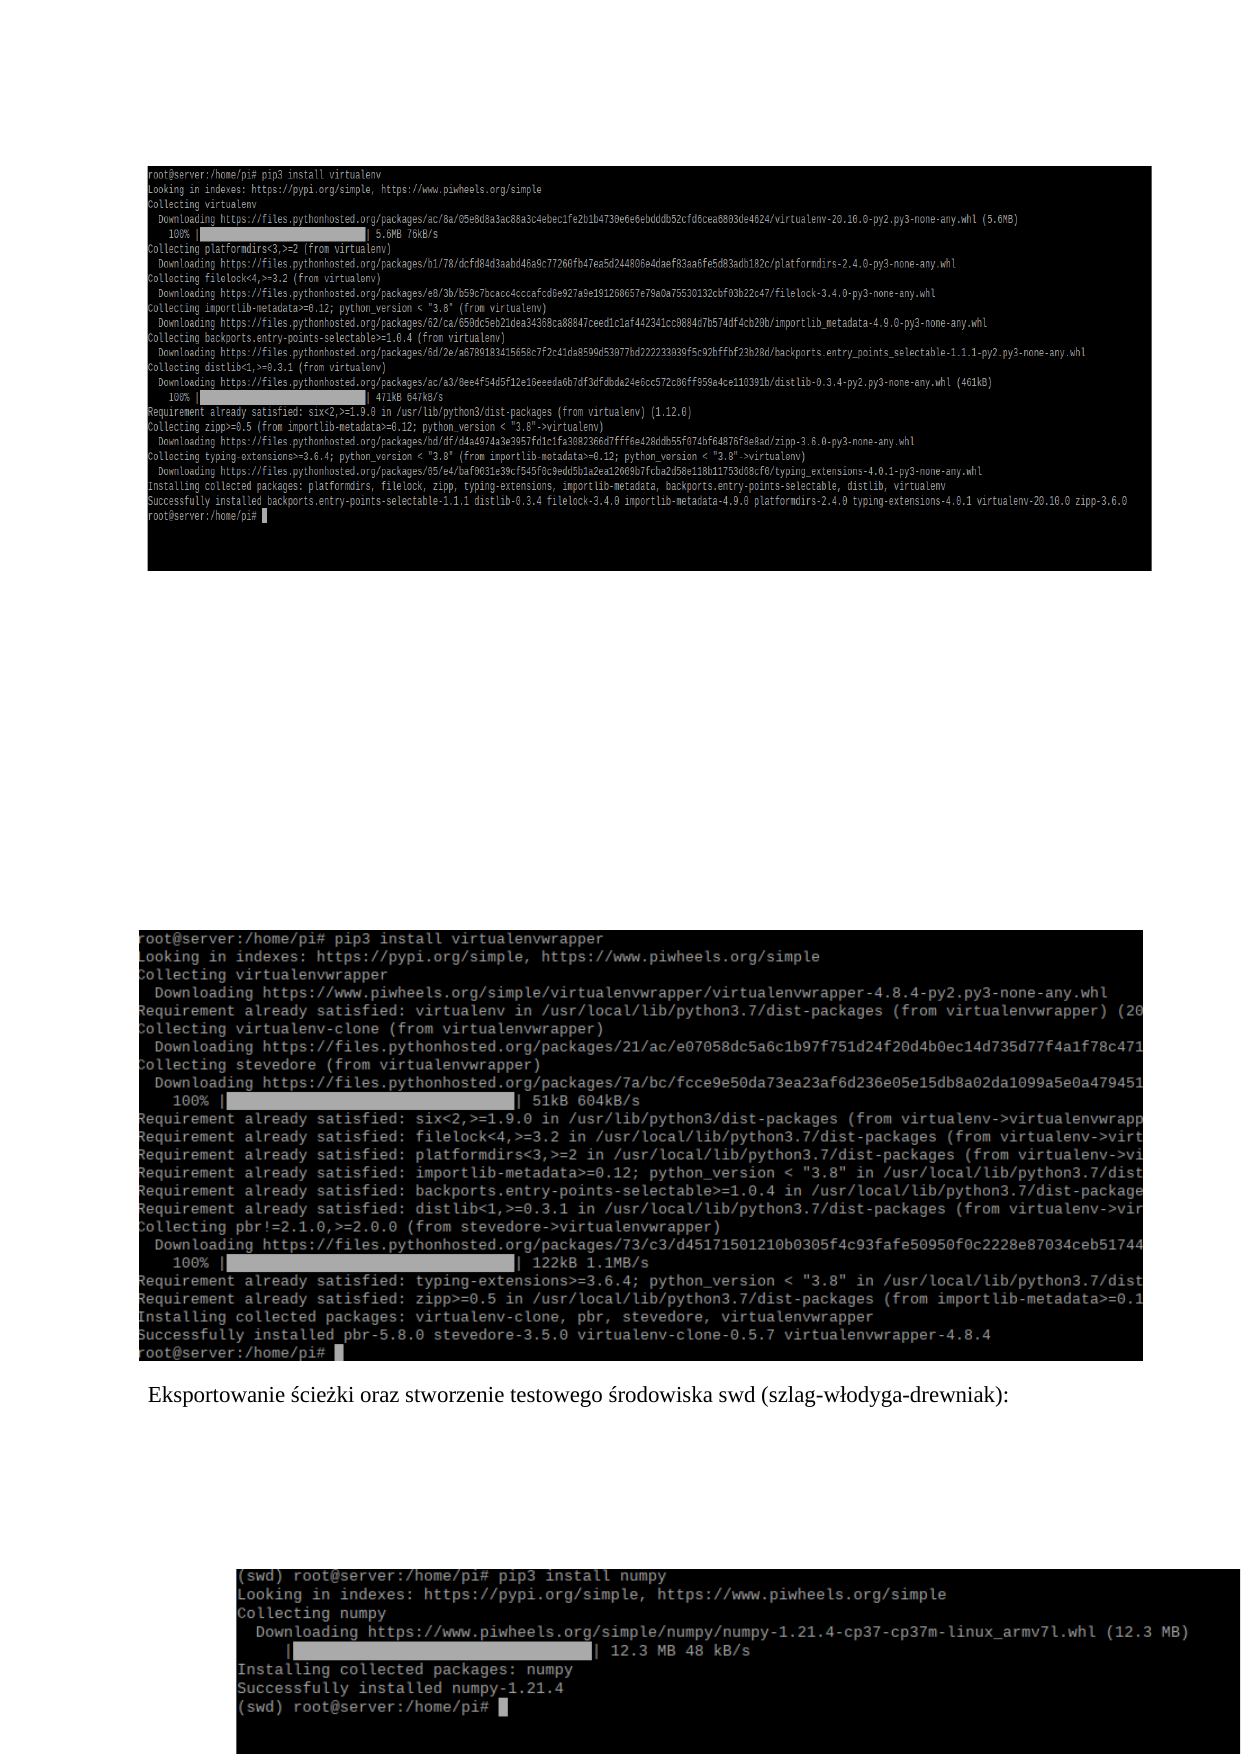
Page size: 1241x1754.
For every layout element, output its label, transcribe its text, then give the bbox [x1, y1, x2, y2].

picture [147, 166, 1152, 571]
picture [139, 930, 1143, 1361]
text Eksportowanie ścieżki oraz stworzenie testowego środowiska swd (szlag-włodyga-drewniak): [148, 1361, 1092, 1408]
picture [236, 1569, 1241, 1754]
